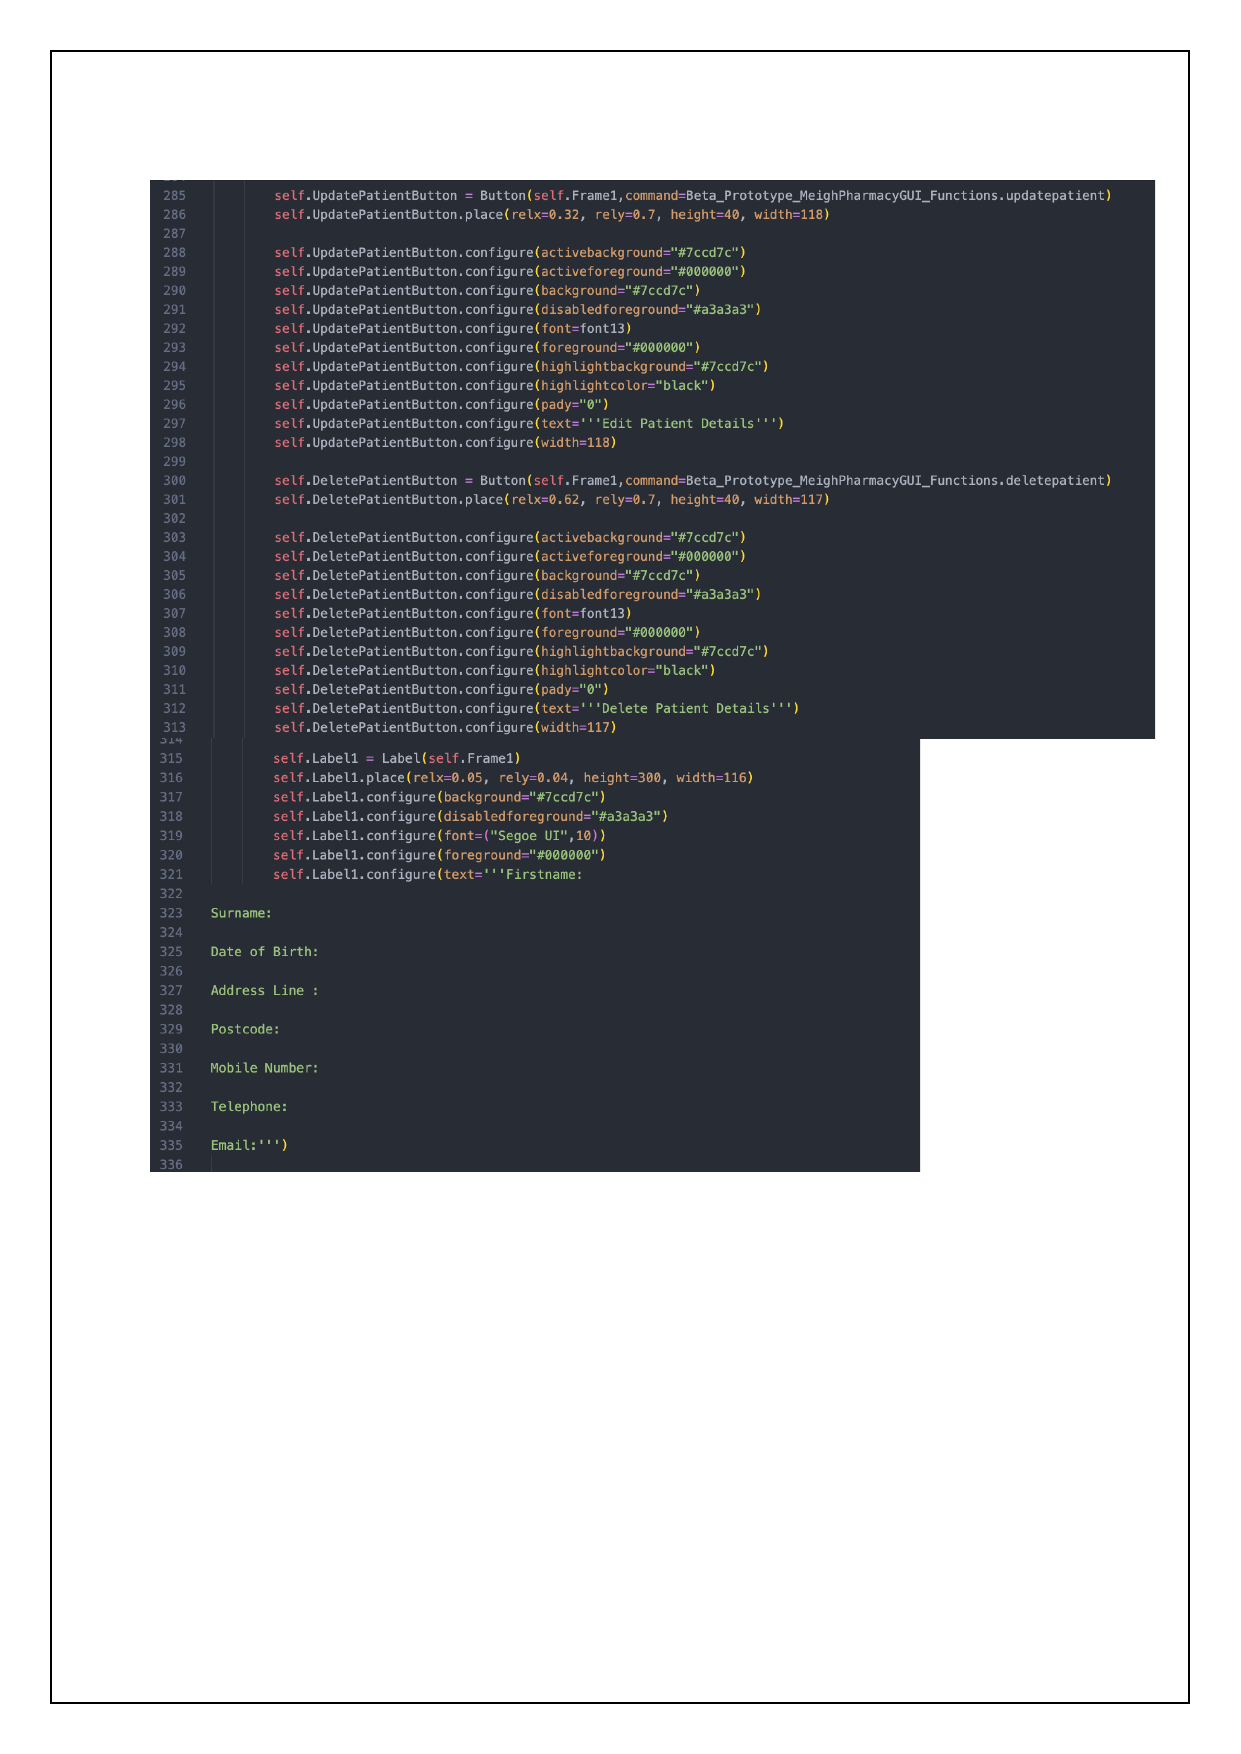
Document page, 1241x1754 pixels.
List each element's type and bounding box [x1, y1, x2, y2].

picture [150, 180, 1156, 1172]
